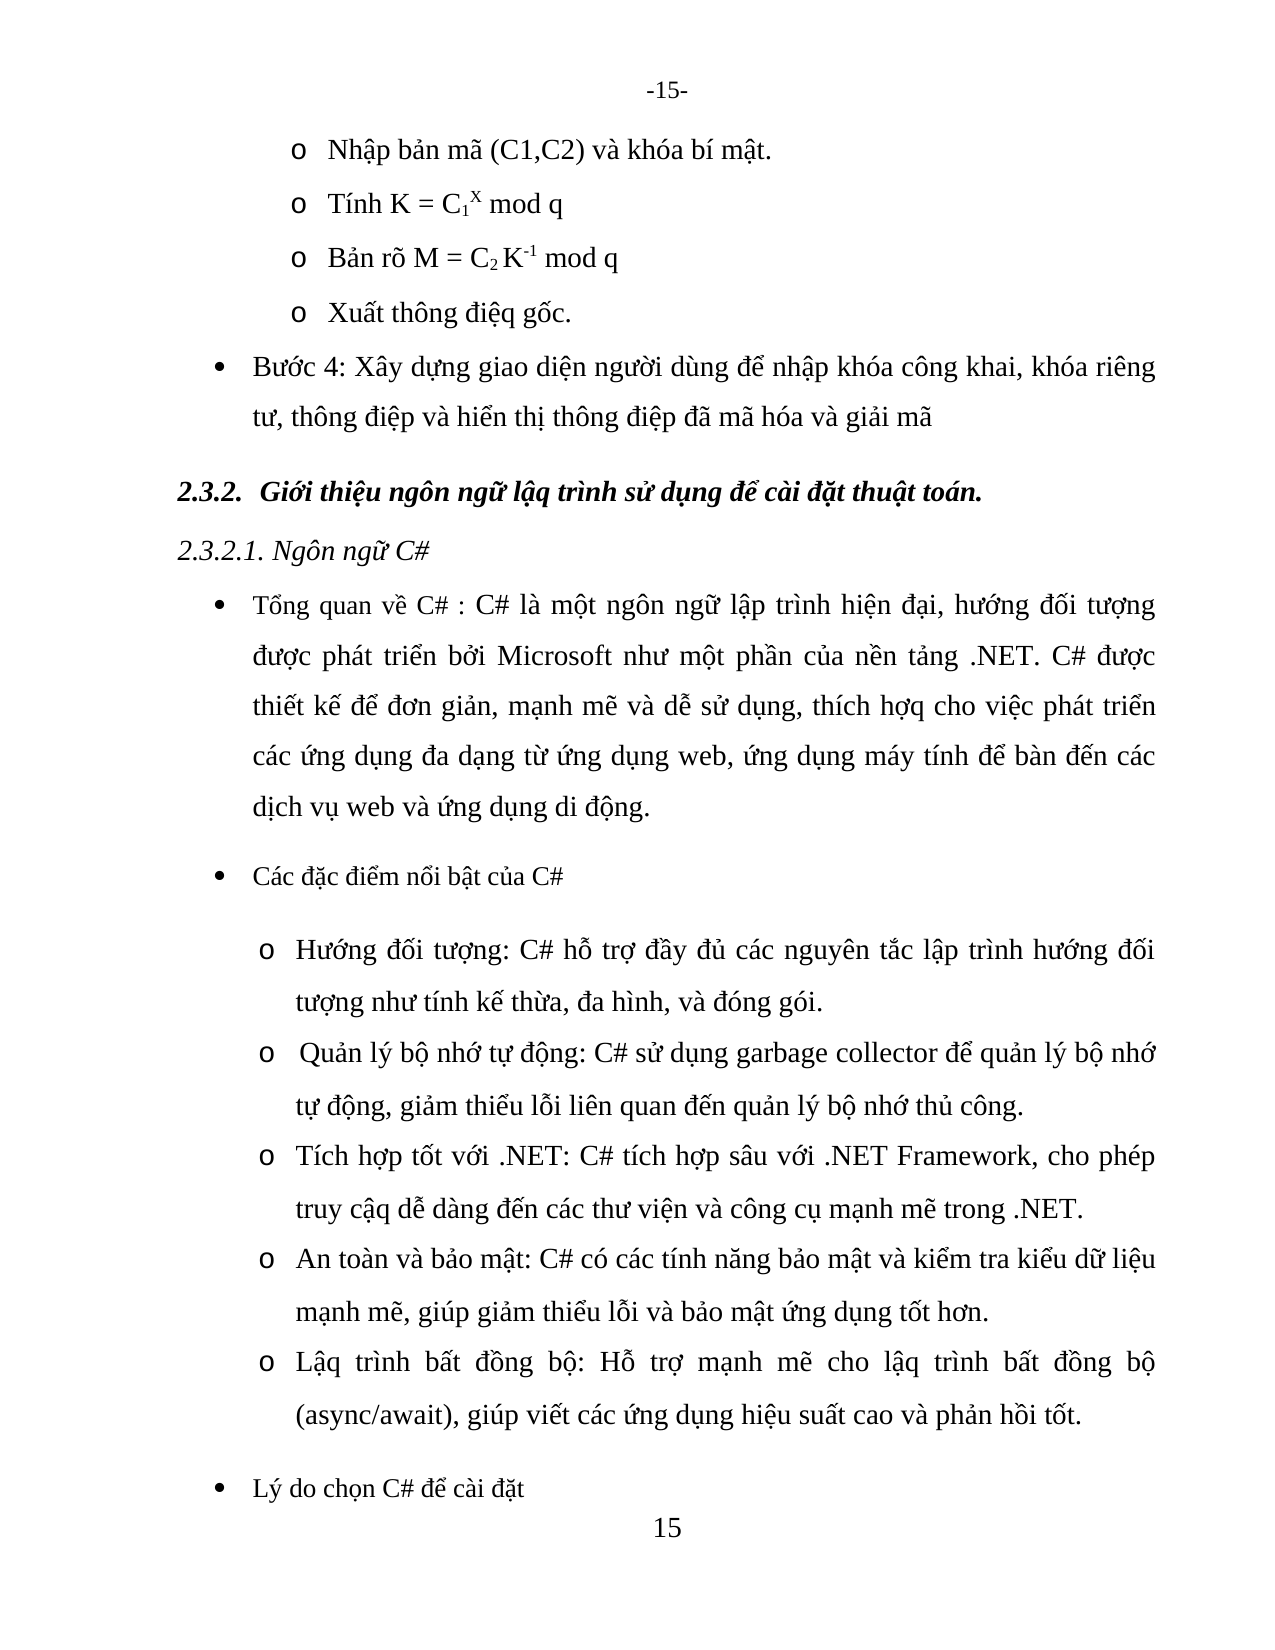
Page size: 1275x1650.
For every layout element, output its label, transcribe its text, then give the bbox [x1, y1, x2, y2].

list Tính K = C1X mod q [290, 187, 1157, 223]
list Tích hợp tốt với .NET: C# tích hợp sâu với .NET Framework, cho phép truy cậq dễ dàng đến các thư viện và công cụ mạnh mẽ trong .NET. [258, 1138, 1157, 1224]
list Tổng quan về C# : C# là một ngôn ngữ lập trình hiện đại, hướng đối tượng được phát triển bởi Microsoft như một phần của nền tảng .NET. C# được thiết kế để đơn giản, mạnh mẽ và dễ sử dụng, thích hợq cho việc phát triển các ứng dụng đa dạng từ ứng dụng web, ứng dụng máy tính để bàn đến các dịch vụ web và ứng dụng di động. [215, 587, 1157, 822]
list Lậq trình bất đồng bộ: Hỗ trợ mạnh mẽ cho lậq trình bất đồng bộ (async/await), giúp viết các ứng dụng hiệu suất cao và phản hồi tốt. [258, 1344, 1157, 1431]
list Xuất thông điệq gốc. [290, 295, 1157, 331]
list Quản lý bộ nhớ tự động: C# sử dụng garbage collector để quản lý bộ nhớ tự động, giảm thiểu lỗi liên quan đến quản lý bộ nhớ thủ công. [258, 1035, 1157, 1121]
list Bản rõ M = C2 K-1 mod q [290, 241, 1157, 277]
list Các đặc điểm nổi bật của C# [215, 860, 1157, 891]
list Nhập bản mã (C1,C2) và khóa bí mật. [290, 132, 1157, 168]
subtitle Giới thiệu ngôn ngữ lậq trình sử dụng để cài đặt thuật toán. [177, 474, 1157, 508]
list Bước 4: Xây dựng giao diện người dùng để nhập khóa công khai, khóa riêng tư, thông điệp và hiển thị thông điệp đã mã hóa và giải mã [215, 349, 1157, 433]
list An toàn và bảo mật: C# có các tính năng bảo mật và kiểm tra kiểu dữ liệu mạnh mẽ, giúp giảm thiểu lỗi và bảo mật ứng dụng tốt hơn. [258, 1241, 1157, 1327]
list Lý do chọn C# để cài đặt [215, 1472, 1157, 1504]
subtitle 2.3.2.1. Ngôn ngữ C# [177, 533, 1157, 567]
list Hướng đối tượng: C# hỗ trợ đầy đủ các nguyên tắc lập trình hướng đối tượng như tính kế thừa, đa hình, và đóng gói. [258, 932, 1157, 1018]
